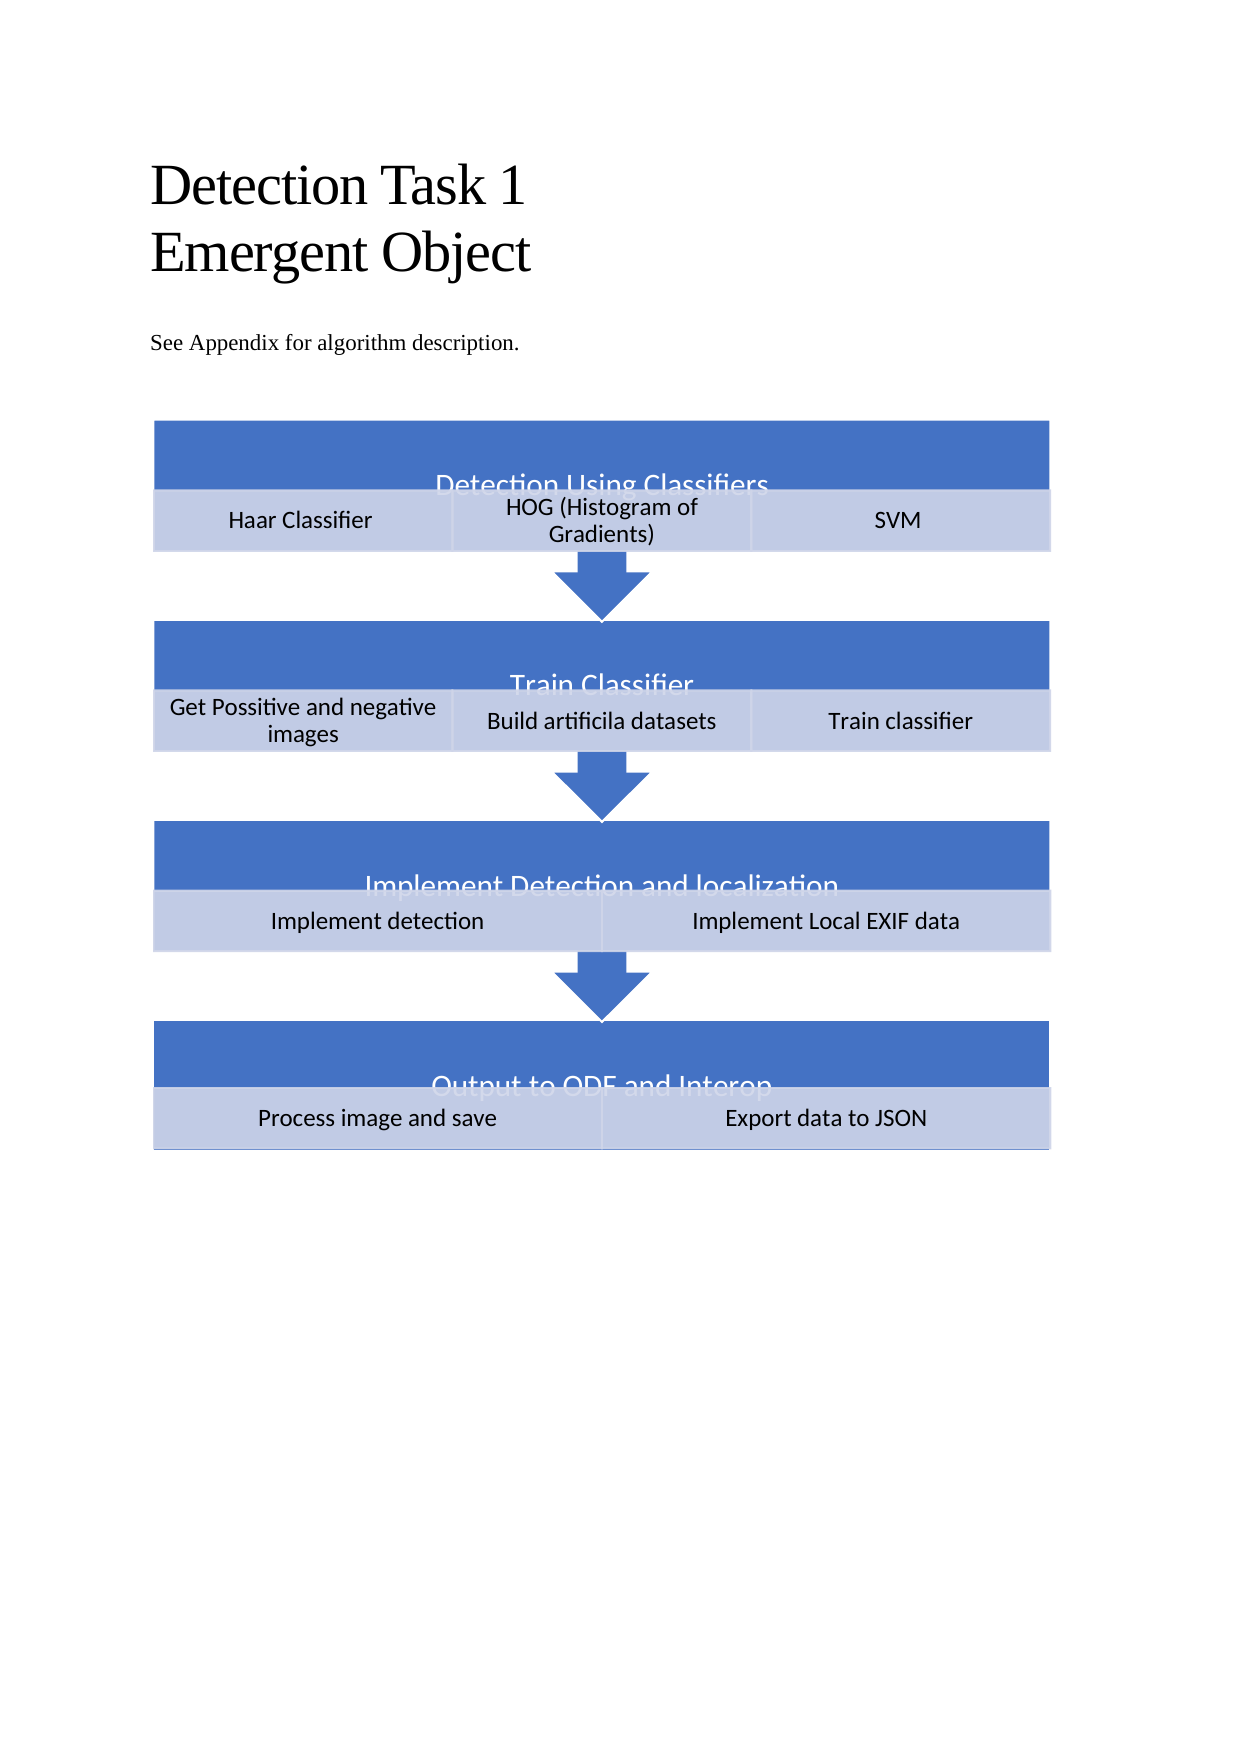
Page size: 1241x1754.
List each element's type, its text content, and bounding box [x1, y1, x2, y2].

text See Appendix for algorithm description. [150, 329, 1090, 356]
title Detection Task 1 [150, 150, 1090, 217]
title Emergent Object [150, 217, 1090, 284]
